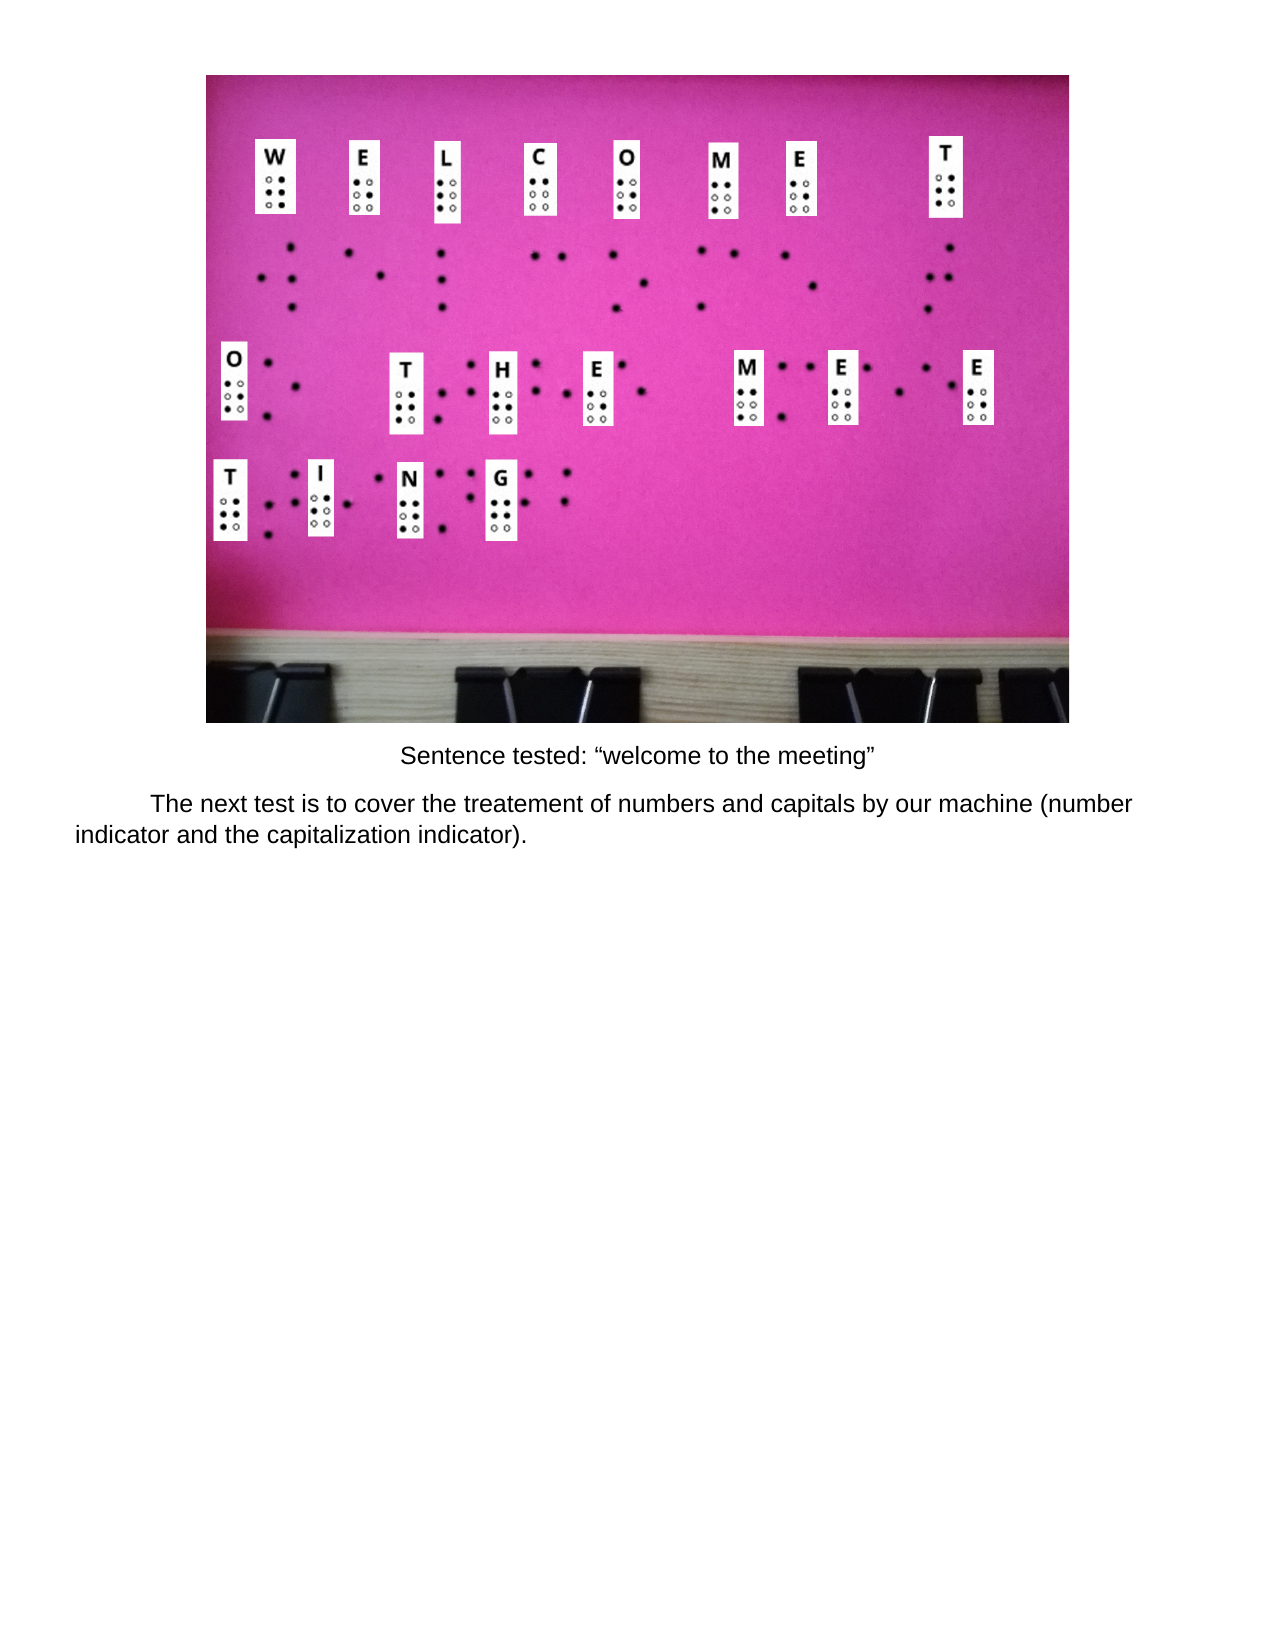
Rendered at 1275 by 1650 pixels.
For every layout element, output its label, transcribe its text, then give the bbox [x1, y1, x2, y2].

text The next test is to cover the treatement of numbers and capitals by our machine (number indicator and the capitalization indicator). [75, 789, 1200, 849]
text Sentence tested: “welcome to the meeting” [75, 741, 1200, 770]
picture [206, 75, 1070, 723]
